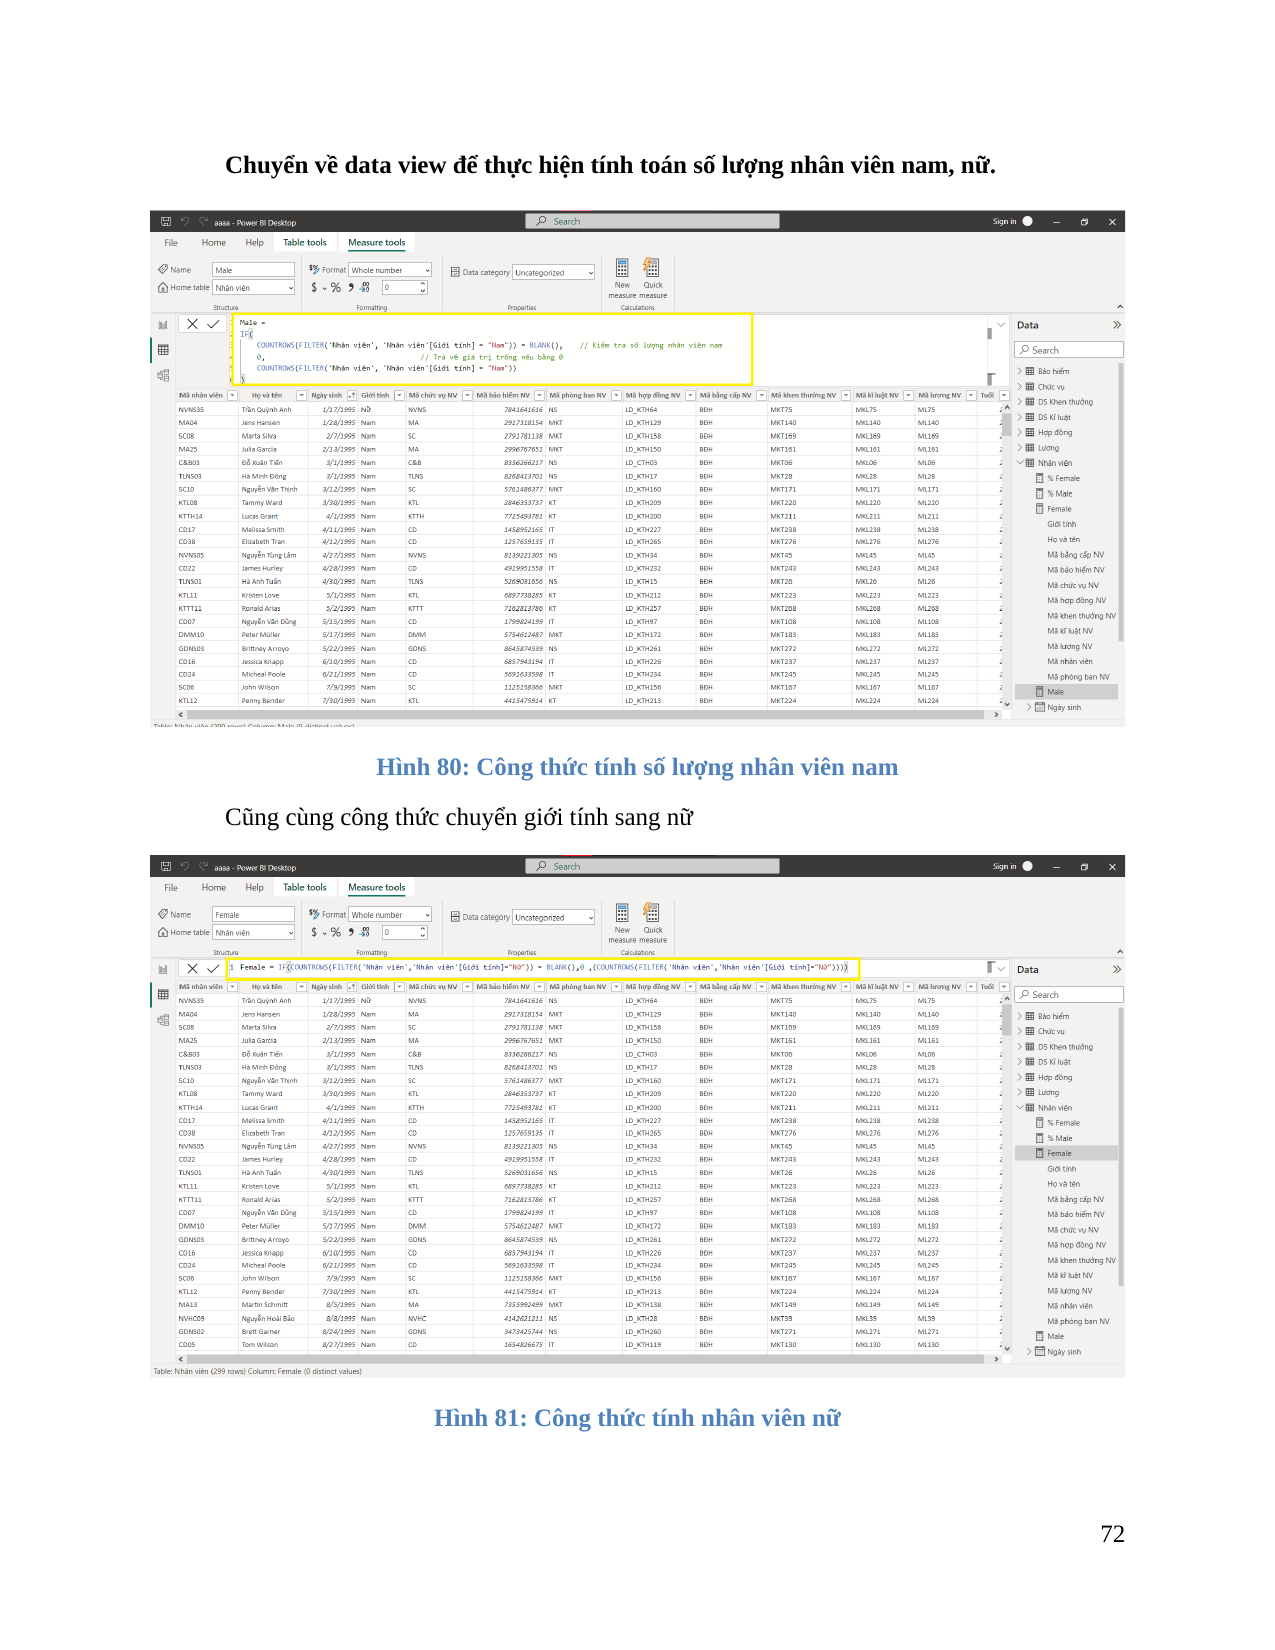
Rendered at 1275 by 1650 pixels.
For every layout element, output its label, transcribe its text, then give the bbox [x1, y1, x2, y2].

picture [150, 855, 1125, 1378]
text Chuyển về data view để thực hiện tính toán số lượng nhân viên nam, nữ. [225, 150, 1125, 179]
text Hình 80: Công thức tính số lượng nhân viên nam [150, 752, 1125, 781]
text Cũng cùng công thức chuyển giới tính sang nữ [225, 802, 1125, 830]
picture [150, 203, 1125, 727]
text Hình 81: Công thức tính nhân viên nữ [150, 1403, 1125, 1432]
